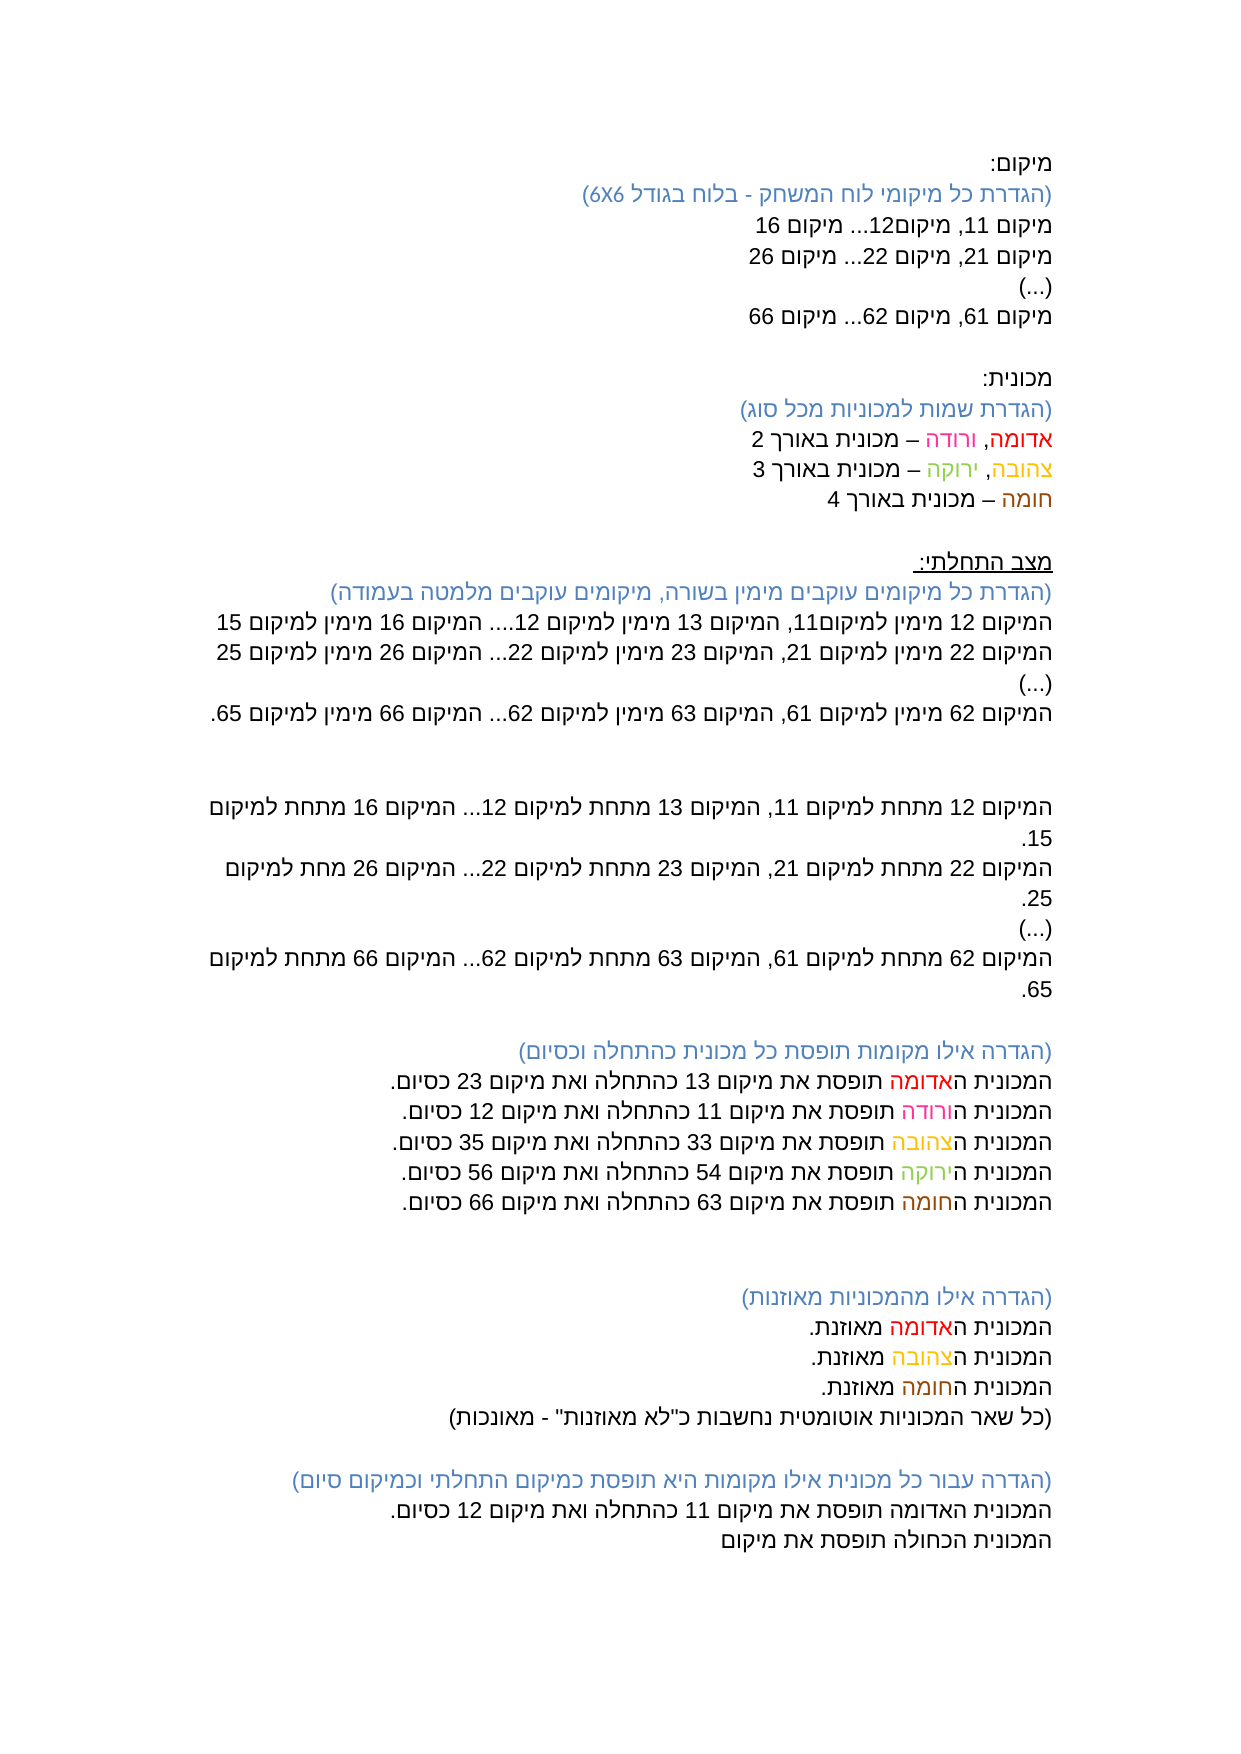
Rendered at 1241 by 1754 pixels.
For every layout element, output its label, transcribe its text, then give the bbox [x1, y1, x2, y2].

text מצב התחלתי: [187, 549, 1053, 575]
text המכונית האדומה מאוזנת. [187, 1314, 1053, 1340]
text מיקום: [187, 150, 1053, 176]
text המיקום 12 מתחת למיקום 11, המיקום 13 מתחת למיקום 12... המיקום 16 מתחת למיקום 15. [187, 794, 1053, 851]
text המיקום 22 מתחת למיקום 21, המיקום 23 מתחת למיקום 22... המיקום 26 מחת למיקום 25. [187, 855, 1053, 911]
text המכונית האדומה תופסת את מיקום 11 כהתחלה ואת מיקום 12 כסיום. [187, 1497, 1053, 1523]
text אדומה, ורודה – מכונית באורך 2 [187, 426, 1053, 452]
text המיקום 22 מימין למיקום 21, המיקום 23 מימין למיקום 22... המיקום 26 מימין למיקום 25 [187, 639, 1053, 666]
text (...) [187, 669, 1053, 696]
text מיקום 21, מיקום 22... מיקום 26 [187, 243, 1053, 269]
text מיקום 61, מיקום 62... מיקום 66 [187, 303, 1053, 329]
text (כל שאר המכוניות אוטומטית נחשבות כ"לא מאוזנות" - מאונכות) [187, 1404, 1053, 1431]
text (הגדרת שמות למכוניות מכל סוג) [187, 396, 1053, 422]
text המיקום 62 מתחת למיקום 61, המיקום 63 מתחת למיקום 62... המיקום 66 מתחת למיקום 65. [187, 945, 1053, 1002]
text (...) [187, 273, 1053, 299]
text מכונית: [187, 365, 1053, 392]
text המיקום 62 מימין למיקום 61, המיקום 63 מימין למיקום 62... המיקום 66 מימין למיקום 65. [187, 700, 1053, 726]
text המכונית הורודה תופסת את מיקום 11 כהתחלה ואת מיקום 12 כסיום. [187, 1098, 1053, 1125]
text (הגדרה עבור כל מכונית אילו מקומות היא תופסת כמיקום התחלתי וכמיקום סיום) [187, 1467, 1053, 1493]
text (הגדרה אילו מקומות תופסת כל מכונית כהתחלה וכסיום) [187, 1038, 1053, 1064]
text המכונית החומה תופסת את מיקום 63 כהתחלה ואת מיקום 66 כסיום. [187, 1189, 1053, 1215]
text (הגדרה אילו מהמכוניות מאוזנות) [187, 1283, 1053, 1310]
text המכונית הצהובה מאוזנת. [187, 1344, 1053, 1370]
text המכונית החומה מאוזנת. [187, 1374, 1053, 1401]
text המכונית הצהובה תופסת את מיקום 33 כהתחלה ואת מיקום 35 כסיום. [187, 1128, 1053, 1155]
text חומה – מכונית באורך 4 [187, 486, 1053, 513]
text המכונית האדומה תופסת את מיקום 13 כהתחלה ואת מיקום 23 כסיום. [187, 1068, 1053, 1094]
text צהובה, ירוקה – מכונית באורך 3 [187, 456, 1053, 482]
text המיקום 12 מימין למיקום11, המיקום 13 מימין למיקום 12.... המיקום 16 מימין למיקום 15 [187, 609, 1053, 635]
text (...) [187, 915, 1053, 941]
text המכונית הכחולה תופסת את מיקום [187, 1527, 1053, 1553]
text (הגדרת כל מיקומי לוח המשחק - בלוח בגודל 6X6) [187, 180, 1053, 208]
text מיקום 11, מיקום12... מיקום 16 [187, 212, 1053, 239]
text (הגדרת כל מיקומים עוקבים מימין בשורה, מיקומים עוקבים מלמטה בעמודה) [187, 579, 1053, 605]
text המכונית הירוקה תופסת את מיקום 54 כהתחלה ואת מיקום 56 כסיום. [187, 1159, 1053, 1185]
